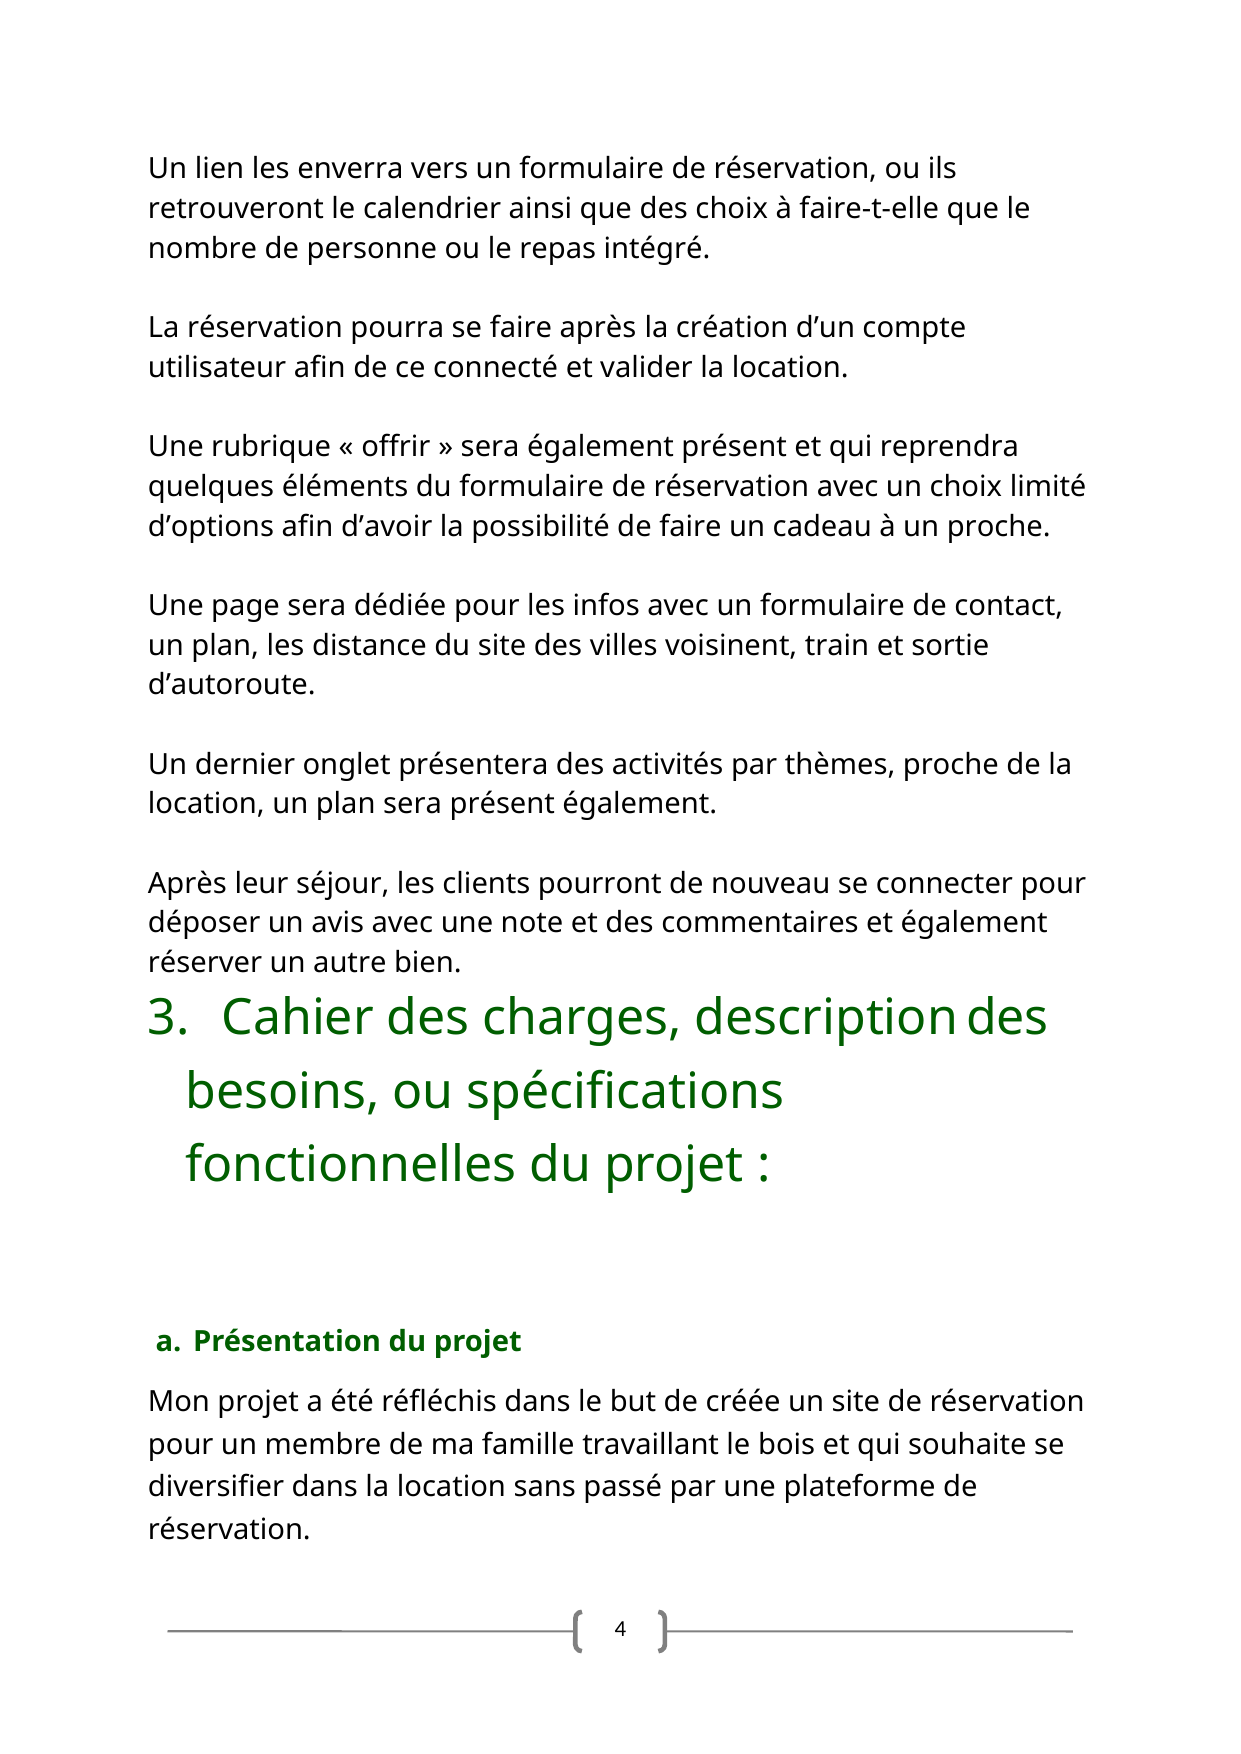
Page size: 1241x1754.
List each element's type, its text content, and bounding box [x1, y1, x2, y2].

list Cahier des charges, description des besoins, ou spécifications fonctionnelles du projet : [148, 981, 1093, 1196]
text Une rubrique « offrir » sera également présent et qui reprendra quelques éléments du formulaire de réservation avec un choix limité d’options afin d’avoir la possibilité de faire un cadeau à un proche. [148, 425, 1093, 544]
text Un dernier onglet présentera des activités par thèmes, proche de la location, un plan sera présent également. [148, 743, 1093, 822]
list Présentation du projet [155, 1321, 1093, 1360]
text Après leur séjour, les clients pourront de nouveau se connecter pour déposer un avis avec une note et des commentaires et également réserver un autre bien. [148, 862, 1093, 981]
text Mon projet a été réfléchis dans le but de créée un site de réservation pour un membre de ma famille travaillant le bois et qui souhaite se diversifier dans la location sans passé par une plateforme de réservation. [148, 1380, 1093, 1548]
text La réservation pourra se faire après la création d’un compte utilisateur afin de ce connecté et valider la location. [148, 306, 1093, 386]
text Une page sera dédiée pour les infos avec un formulaire de contact, un plan, les distance du site des villes voisinent, train et sortie d’autoroute. [148, 584, 1093, 703]
text Un lien les enverra vers un formulaire de réservation, ou ils retrouveront le calendrier ainsi que des choix à faire-t-elle que le nombre de personne ou le repas intégré. [148, 148, 1093, 267]
